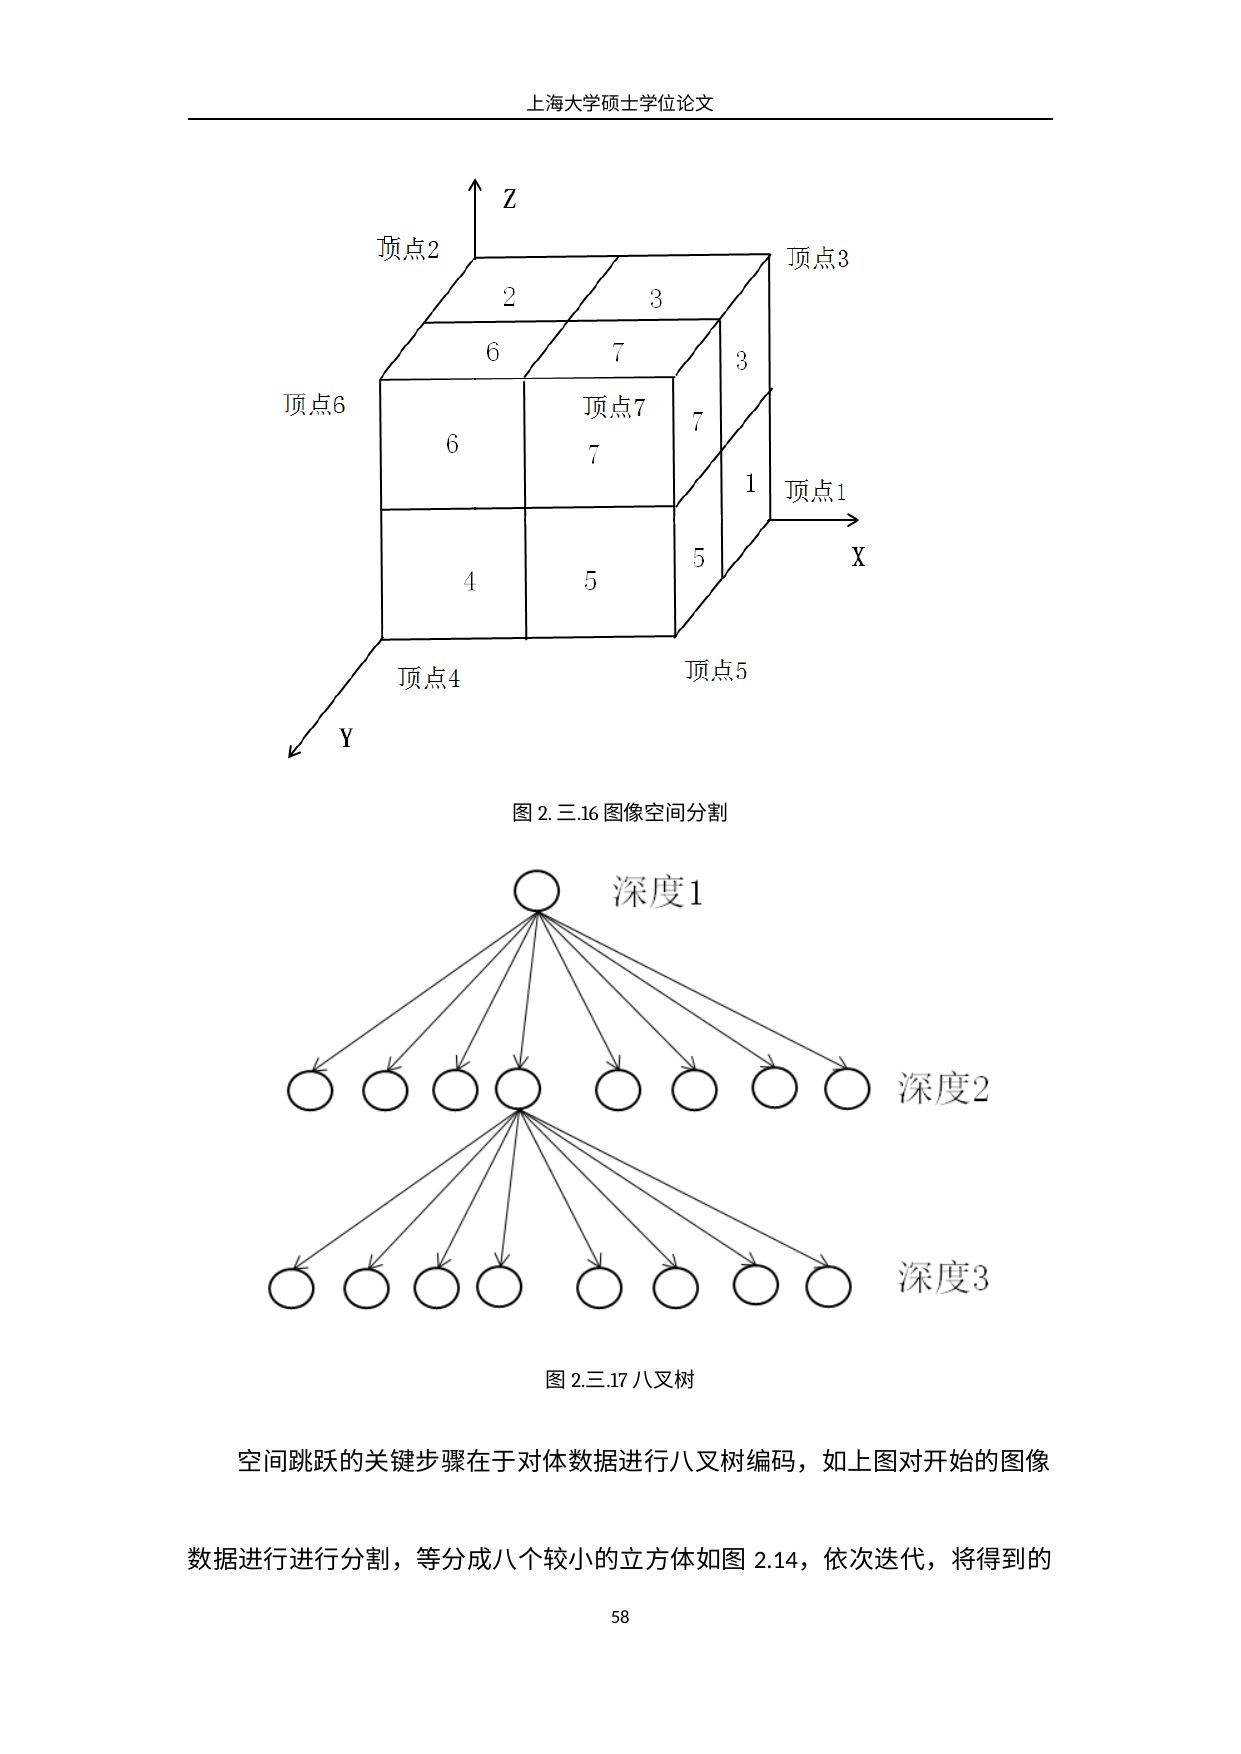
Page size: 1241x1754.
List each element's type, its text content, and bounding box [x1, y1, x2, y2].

picture [237, 827, 1017, 1343]
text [187, 1427, 1053, 1590]
picture [237, 162, 923, 779]
